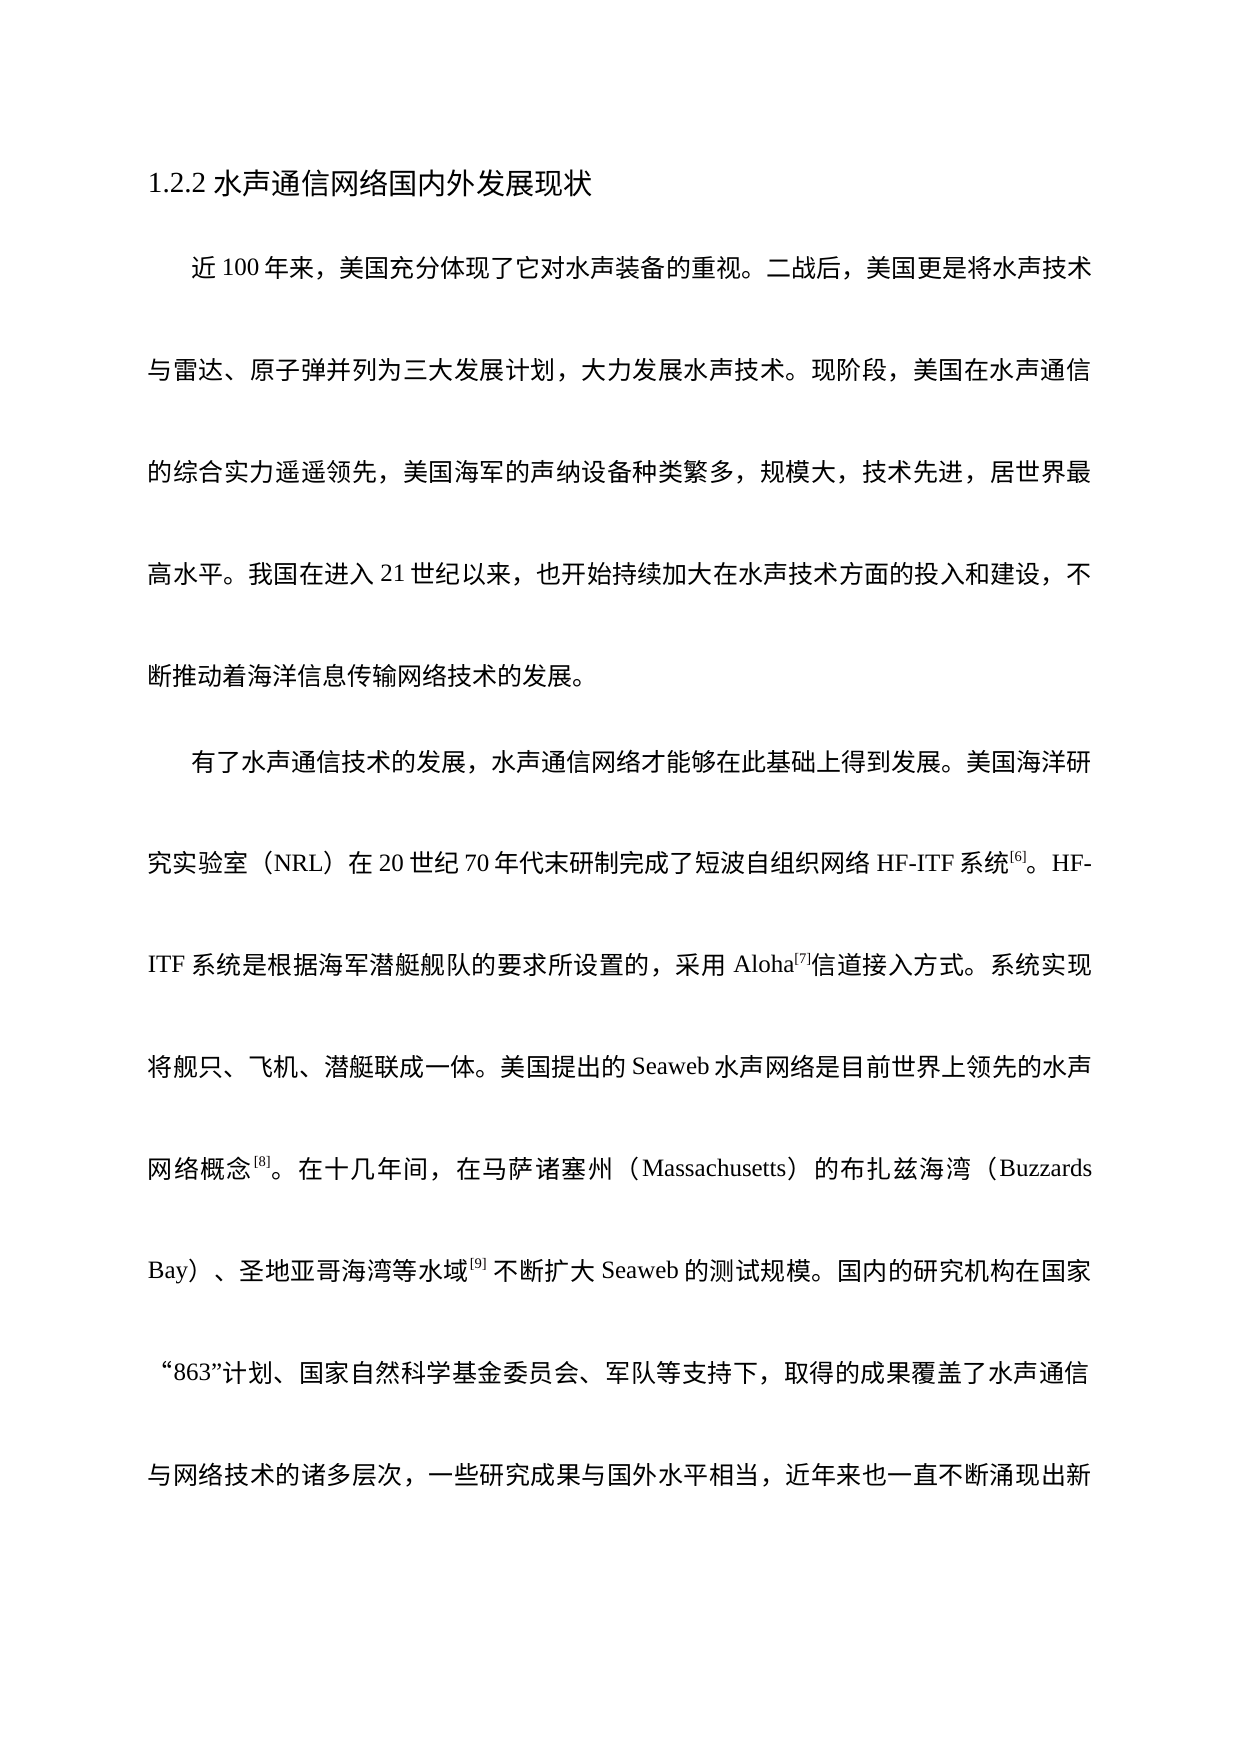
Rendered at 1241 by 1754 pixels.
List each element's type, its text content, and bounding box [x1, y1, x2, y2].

text 近100年来，美国充分体现了它对水声装备的重视。二战后，美国更是将水声技术与雷达、原子弹并列为三大发展计划，大力发展水声技术。现阶段，美国在水声通信的综合实力遥遥领先，美国海军的声纳设备种类繁多，规模大，技术先进，居世界最高水平。我国在进入21世纪以来，也开始持续加大在水声技术方面的投入和建设，不断推动着海洋信息传输网络技术的发展。 [148, 233, 1092, 708]
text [148, 726, 1092, 1507]
subtitle 1.2.2 水声通信网络国内外发展现状 [148, 148, 1067, 216]
